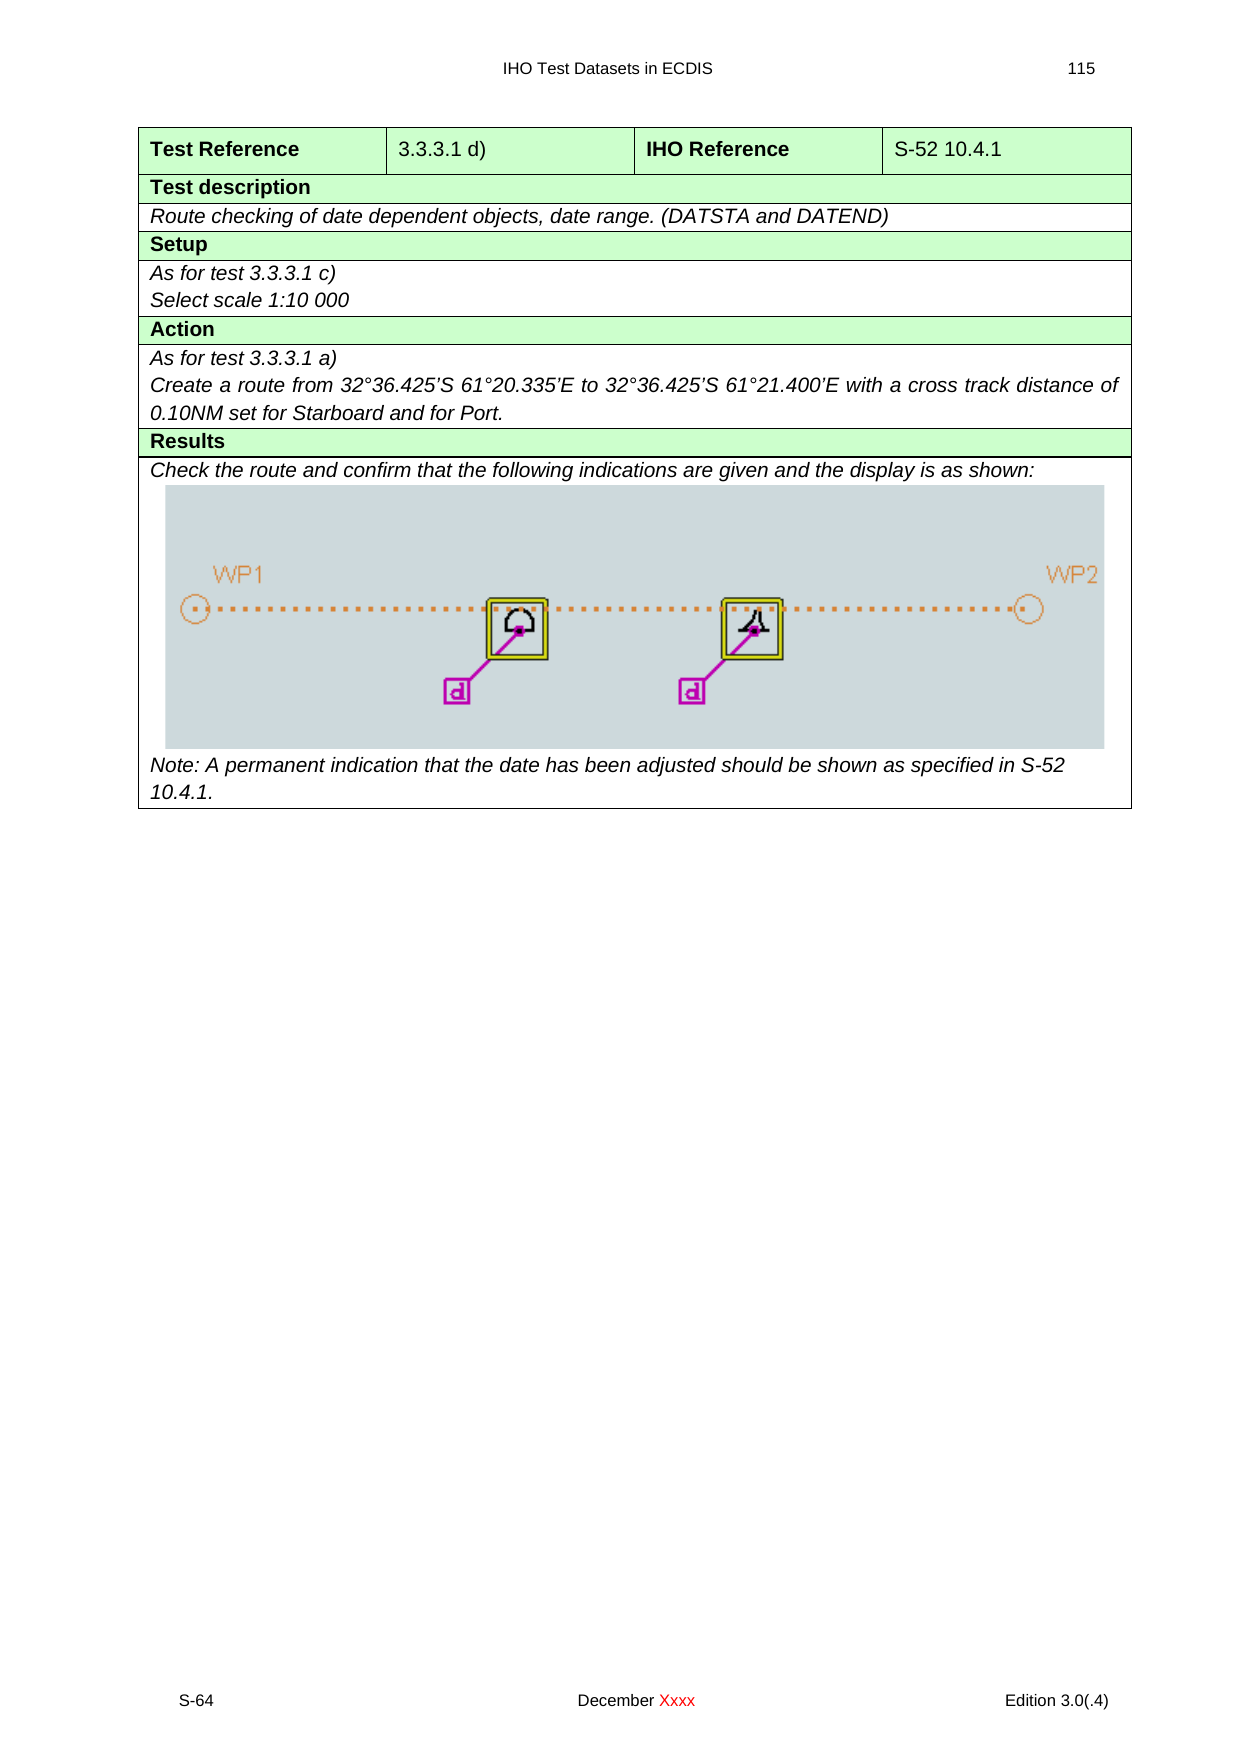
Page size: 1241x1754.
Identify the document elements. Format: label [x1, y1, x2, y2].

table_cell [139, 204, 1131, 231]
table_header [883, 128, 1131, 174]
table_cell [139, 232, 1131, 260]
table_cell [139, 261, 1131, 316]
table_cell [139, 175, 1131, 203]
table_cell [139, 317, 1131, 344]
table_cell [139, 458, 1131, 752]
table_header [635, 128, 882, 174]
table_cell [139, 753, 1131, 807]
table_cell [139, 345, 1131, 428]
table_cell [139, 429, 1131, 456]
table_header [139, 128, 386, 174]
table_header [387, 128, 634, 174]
picture [165, 485, 1105, 749]
